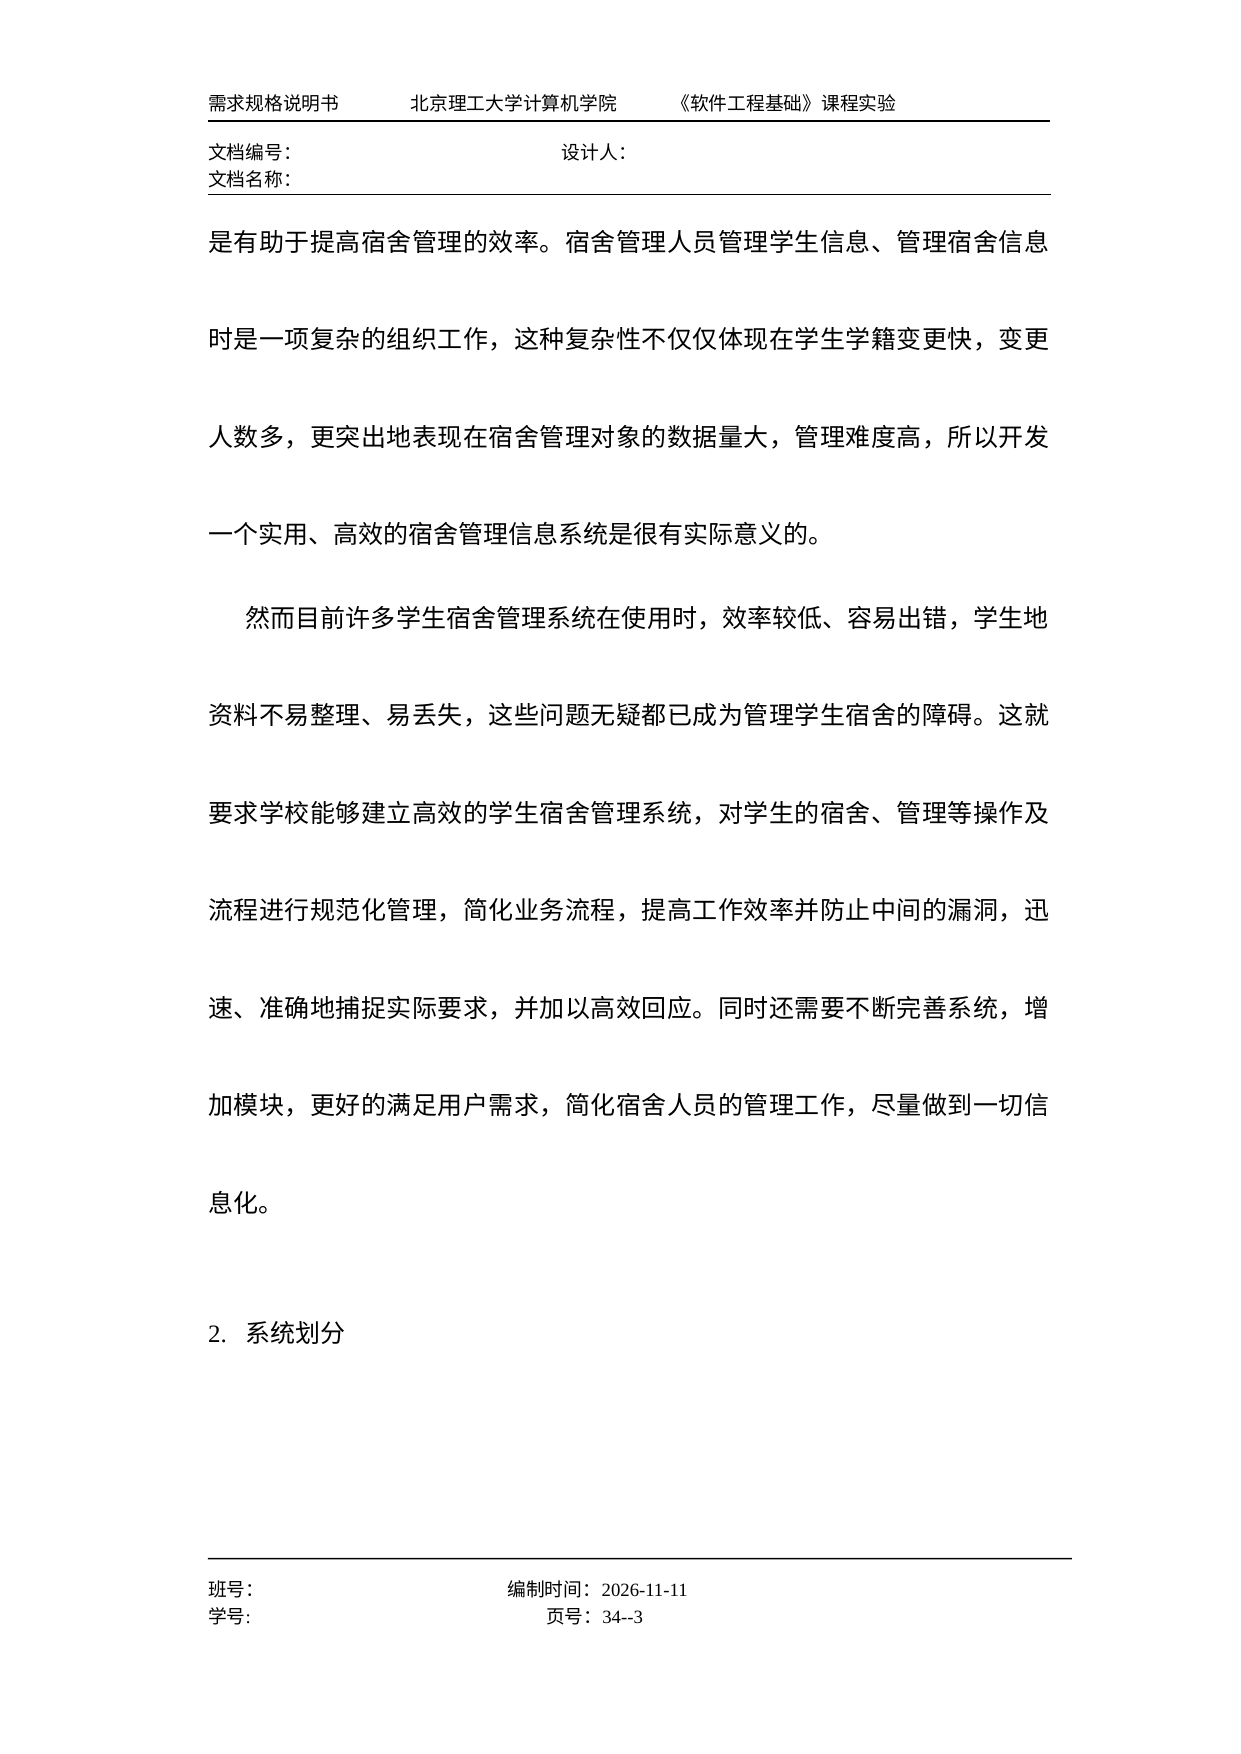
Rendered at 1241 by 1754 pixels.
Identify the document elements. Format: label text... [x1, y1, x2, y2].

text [208, 208, 1051, 566]
text 然而目前许多学生宿舍管理系统在使用时，效率较低、容易出错，学生地资料不易整理、易丢失，这些问题无疑都已成为管理学生宿舍的障碍。这就要求学校能够建立高效的学生宿舍管理系统，对学生的宿舍、管理等操作及流程进行规范化管理，简化业务流程，提高工作效率并防止中间的漏洞，迅速、准确地捕捉实际要求，并加以高效回应。同时还需要不断完善系统，增加模块，更好的满足用户需求，简化宿舍人员的管理工作，尽量做到一切信息化。 [208, 584, 1051, 1234]
list 系统划分 [208, 1299, 1051, 1364]
